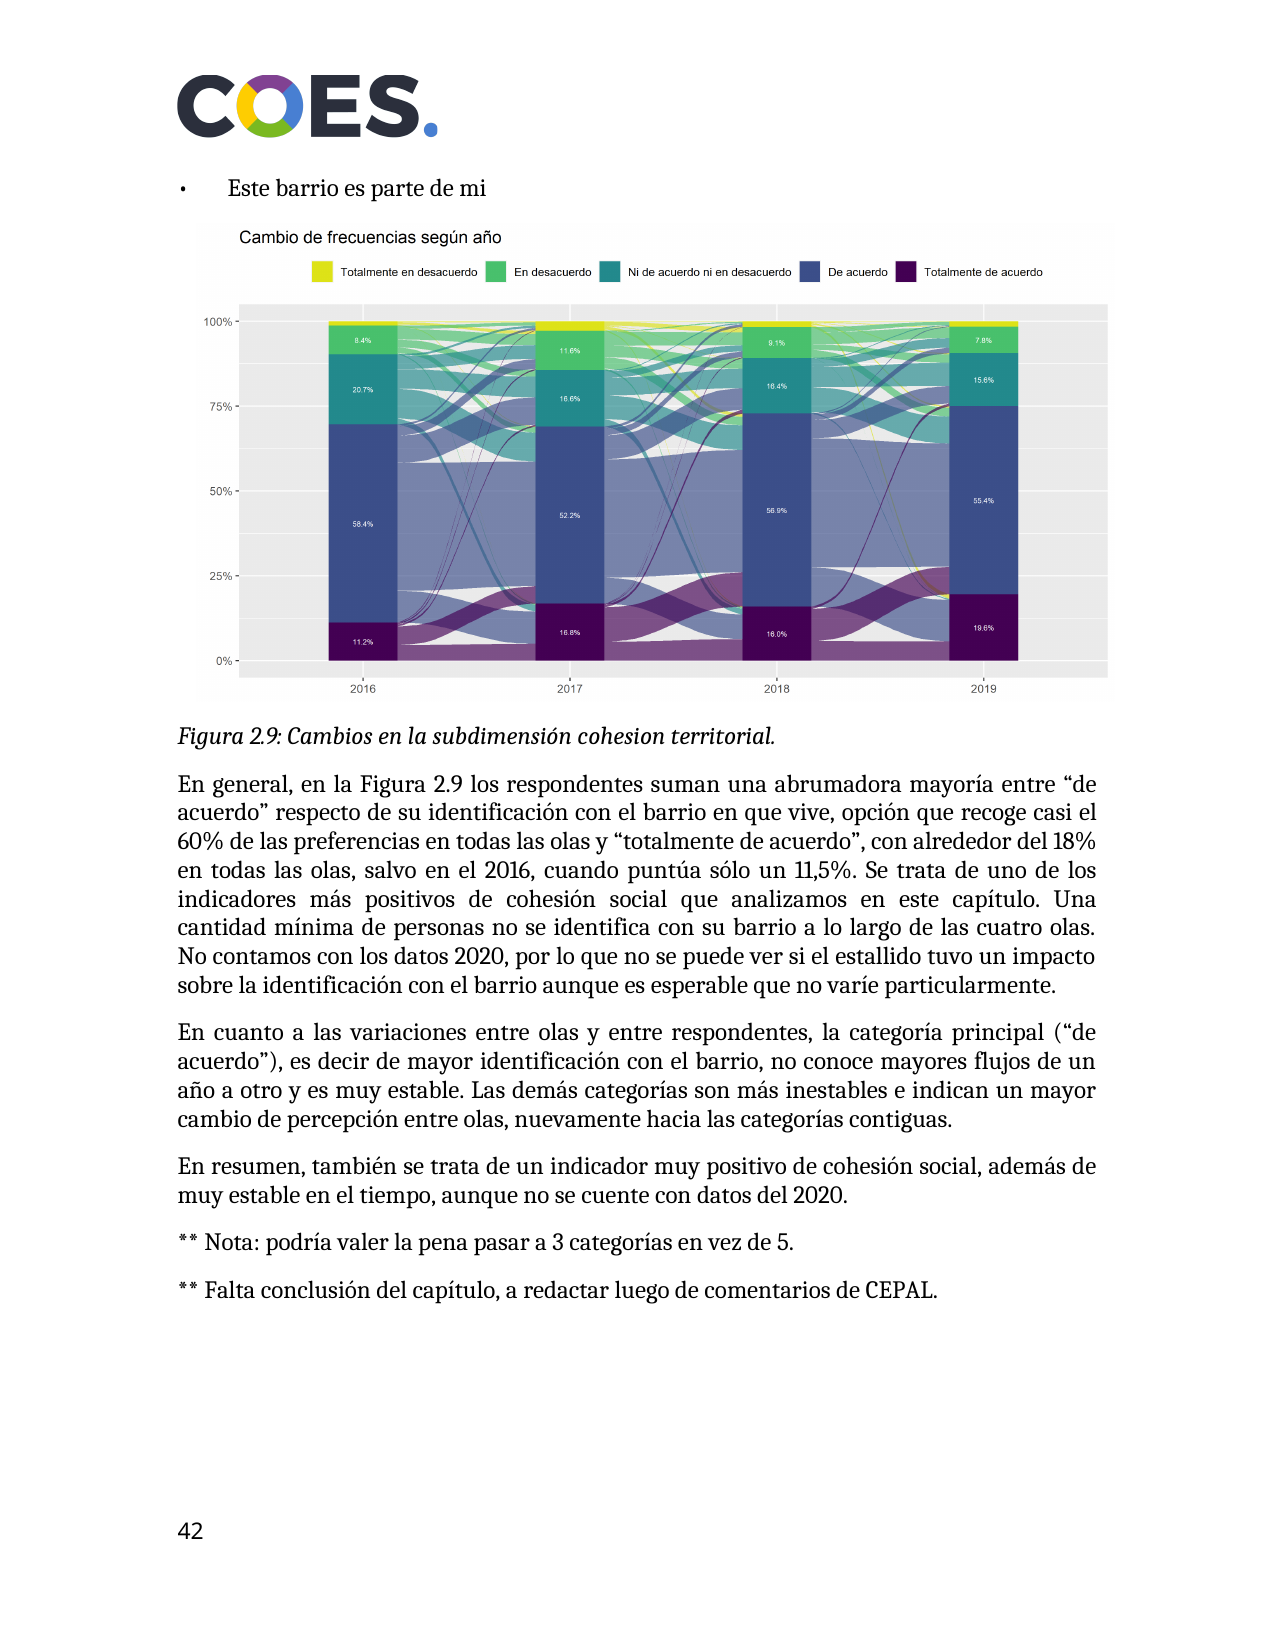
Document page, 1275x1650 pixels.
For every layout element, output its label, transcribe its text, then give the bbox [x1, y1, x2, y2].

text En general, en la Figura 2.9 los respondentes suman una abrumadora mayoría entre “de acuerdo” respecto de su identificación con el barrio en que vive, opción que recoge casi el 60% de las preferencias en todas las olas y “totalmente de acuerdo”, con alrededor del 18% en todas las olas, salvo en el 2016, cuando puntúa sólo un 11,5%. Se trata de uno de los indicadores más positivos de cohesión social que analizamos en este capítulo. Una cantidad mínima de personas no se identifica con su barrio a lo largo de las cuatro olas. No contamos con los datos 2020, por lo que no se puede ver si el estallido tuvo un impacto sobre la identificación con el barrio aunque es esperable que no varíe particularmente. [177, 769, 1098, 999]
picture [177, 75, 438, 146]
text En cuanto a las variaciones entre olas y entre respondentes, la categoría principal (“de acuerdo”), es decir de mayor identificación con el barrio, no conoce mayores flujos de un año a otro y es muy estable. Las demás categorías son más inestables e indican un mayor cambio de percepción entre olas, nuevamente hacia las categorías contiguas. [177, 1018, 1098, 1133]
list Este barrio es parte de mi [177, 174, 1098, 203]
text ** Nota: podría valer la pena pasar a 3 categorías en vez de 5. [177, 1228, 1098, 1257]
text ** Falta conclusión del capítulo, a redactar luego de comentarios de CEPAL. [177, 1276, 1098, 1304]
picture [196, 223, 1115, 702]
text Figura 2.9: Cambios en la subdimensión cohesion territorial. [177, 722, 1098, 751]
text En resumen, también se trata de un indicador muy positivo de cohesión social, además de muy estable en el tiempo, aunque no se cuente con datos del 2020. [177, 1152, 1098, 1209]
